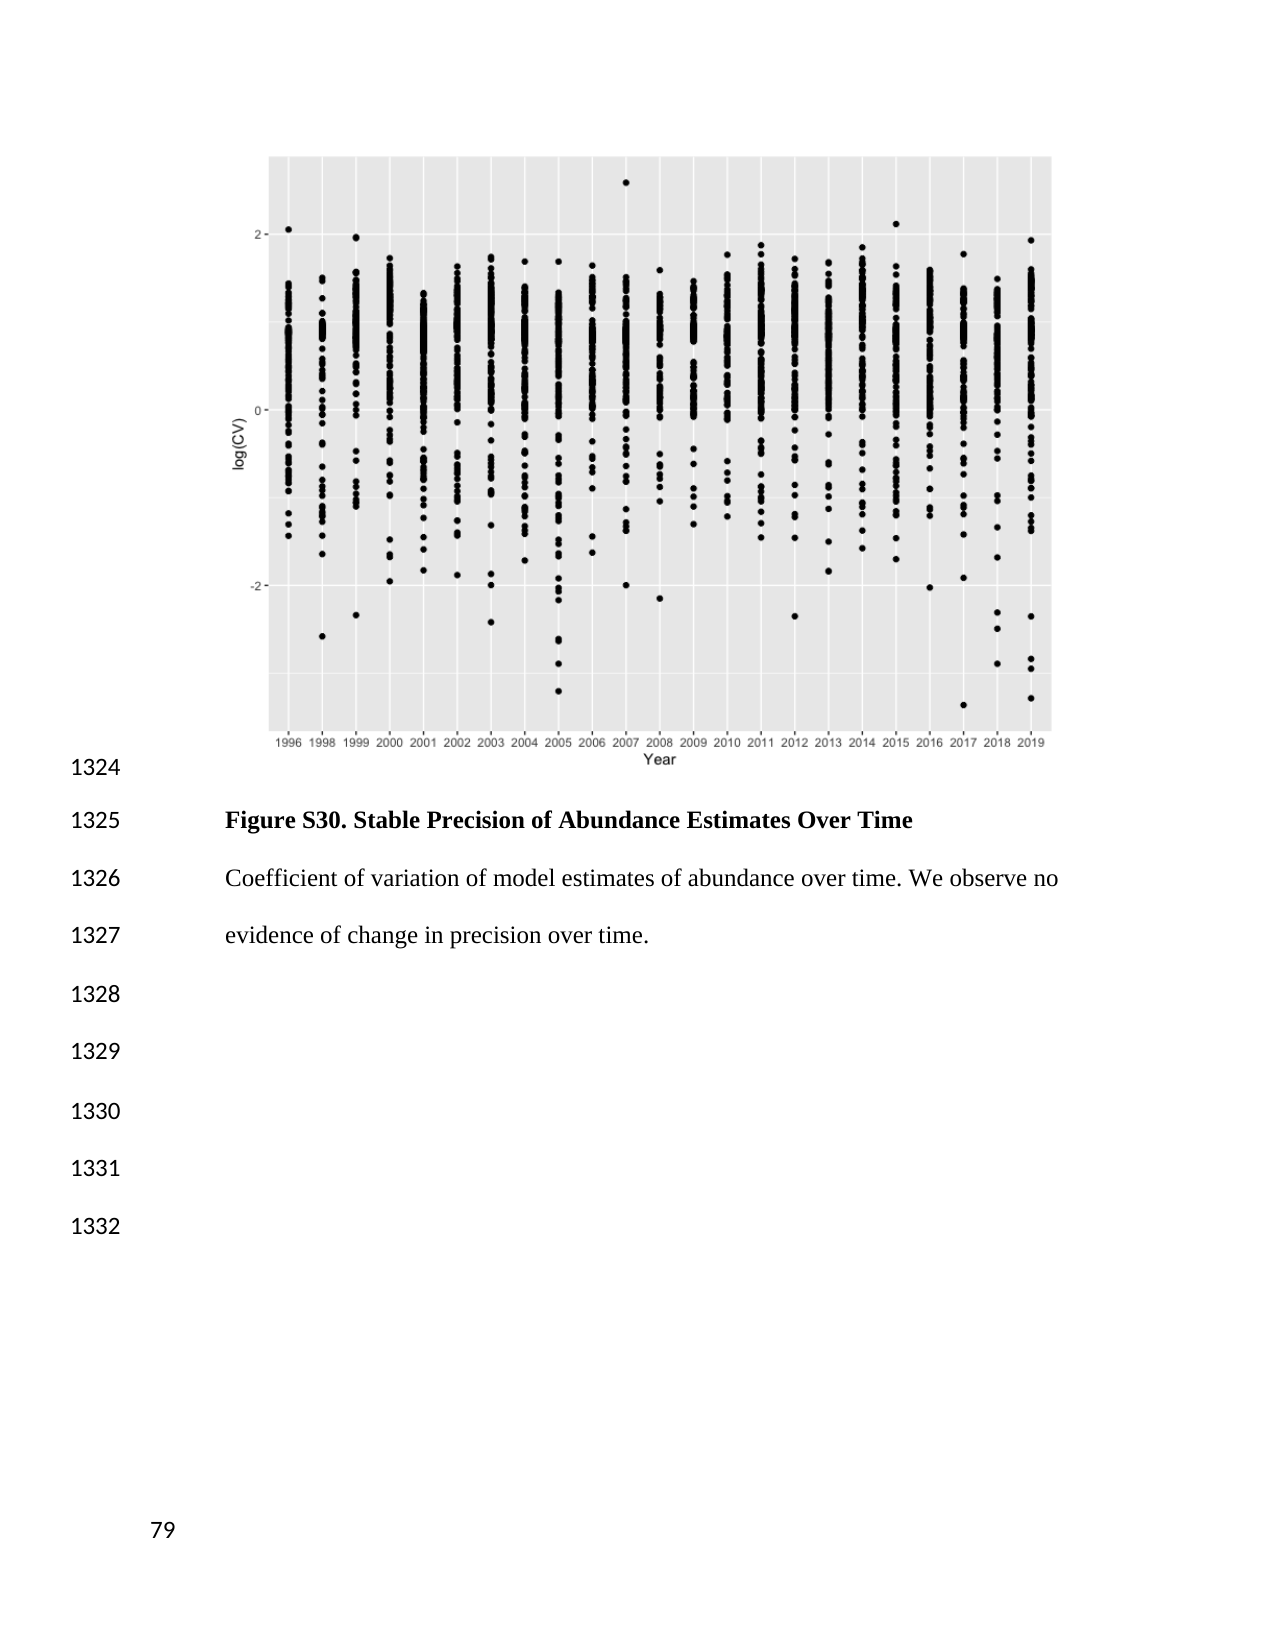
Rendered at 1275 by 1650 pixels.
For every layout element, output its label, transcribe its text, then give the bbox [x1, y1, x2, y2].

text Coefficient of variation of model estimates of abundance over time. We observe no evidence of change in precision over time. [225, 863, 1125, 949]
picture [225, 150, 1059, 775]
text Figure S30. Stable Precision of Abundance Estimates Over Time [150, 806, 1125, 834]
